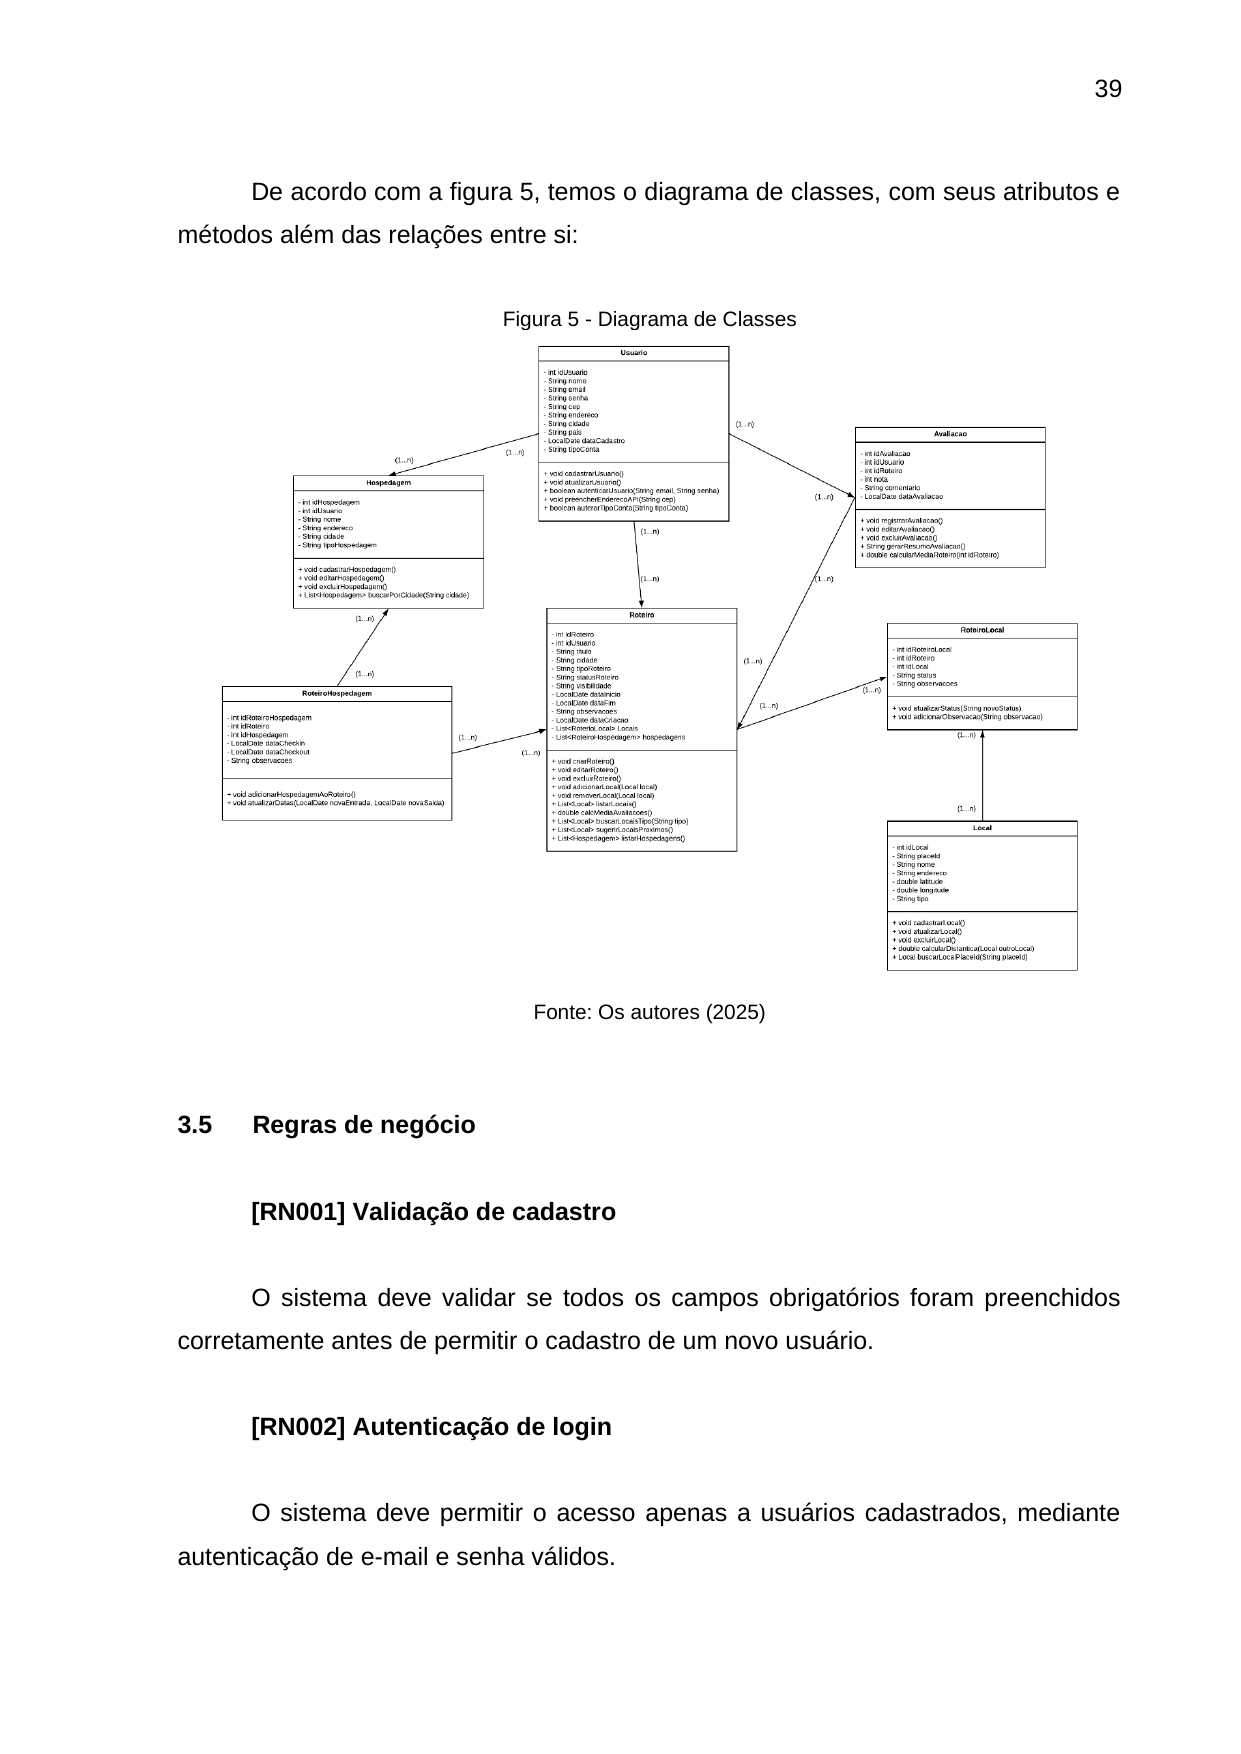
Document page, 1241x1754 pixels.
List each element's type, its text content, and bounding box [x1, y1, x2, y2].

text Figura 5 - Diagrama de Classes [177, 307, 1122, 331]
subtitle Regras de negócio [177, 1110, 1122, 1139]
text O sistema deve validar se todos os campos obrigatórios foram preenchidos corretamente antes de permitir o cadastro de um novo usuário. [177, 1283, 1122, 1354]
picture [206, 330, 1093, 986]
text Fonte: Os autores (2025) [177, 1000, 1122, 1024]
text [RN002] Autenticação de login [177, 1412, 1122, 1441]
text [RN001] Validação de cadastro [177, 1196, 1122, 1225]
text O sistema deve permitir o acesso apenas a usuários cadastrados, mediante autenticação de e-mail e senha válidos. [177, 1498, 1122, 1570]
text De acordo com a figura 5, temos o diagrama de classes, com seus atributos e métodos além das relações entre si: [177, 177, 1122, 249]
